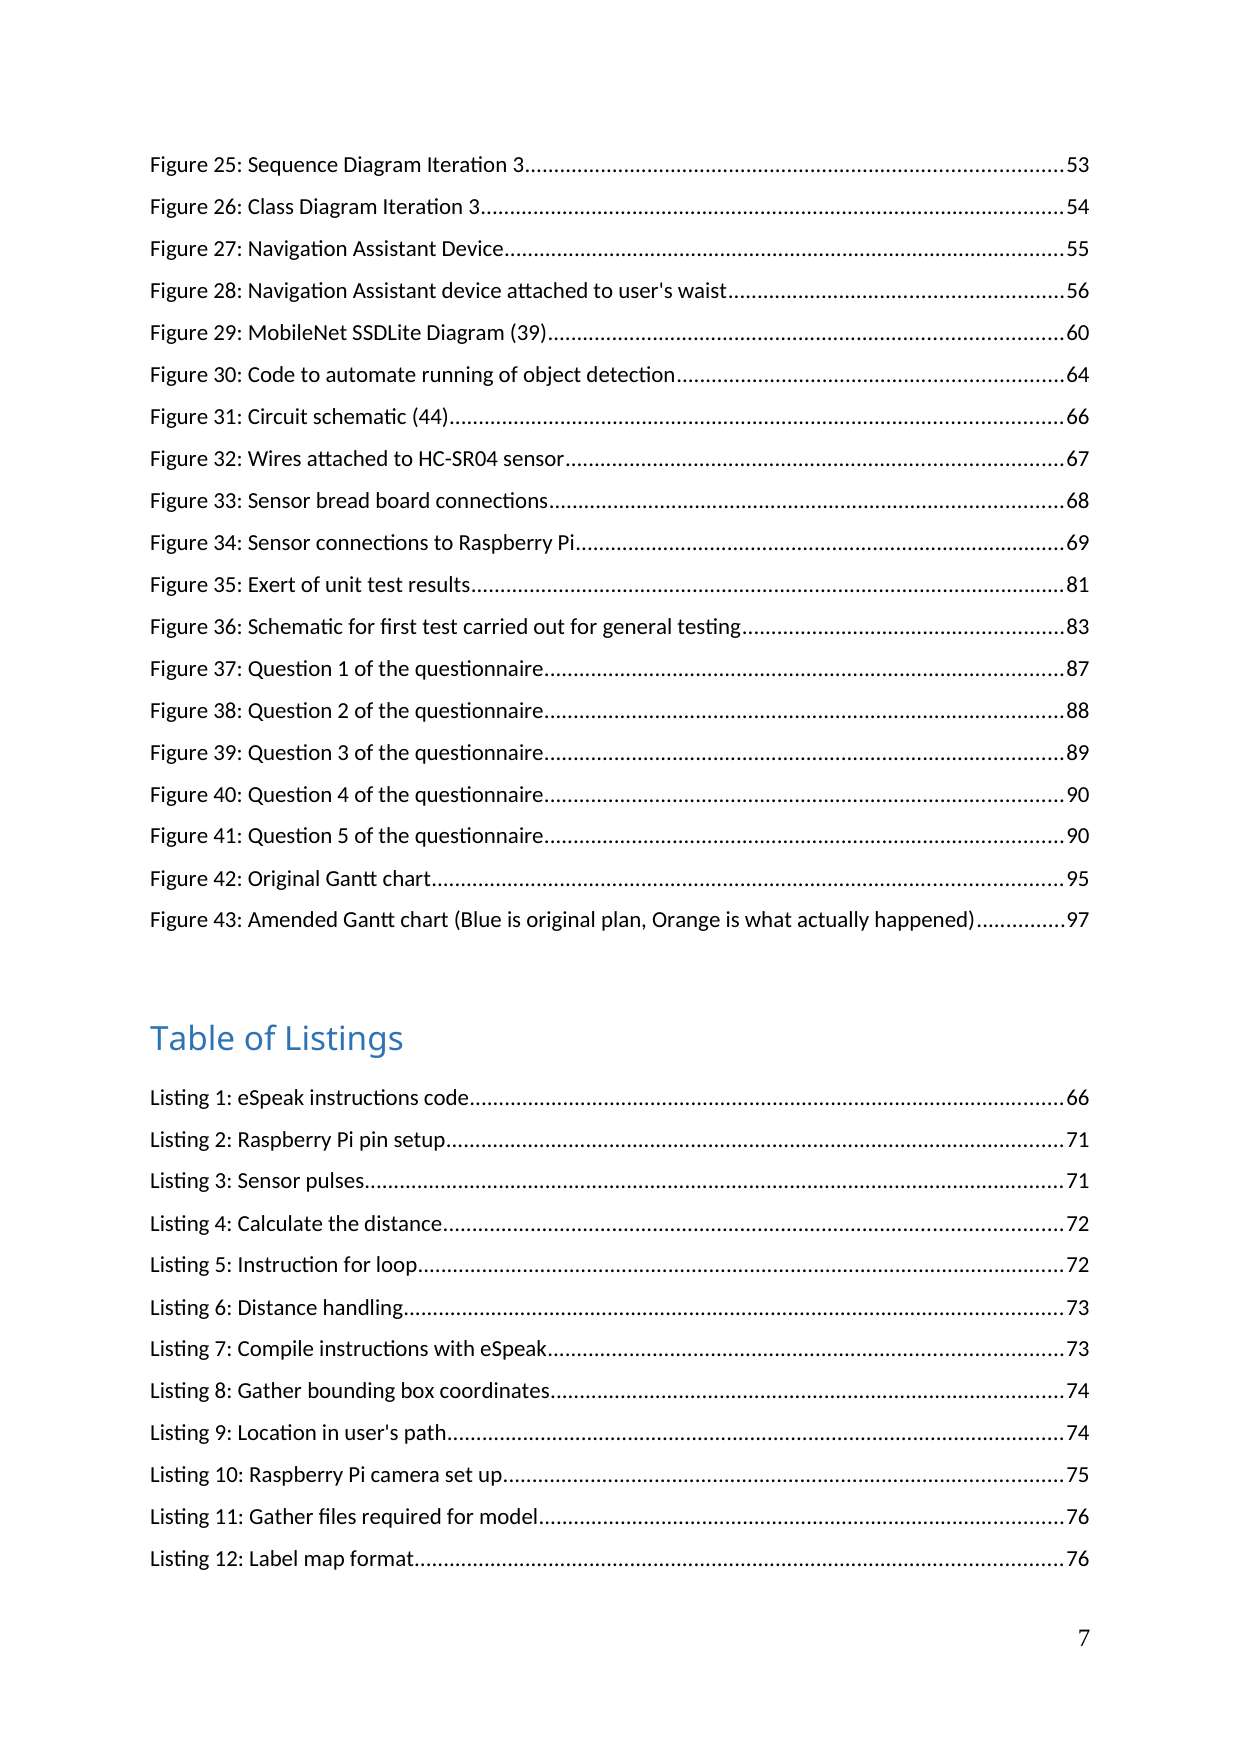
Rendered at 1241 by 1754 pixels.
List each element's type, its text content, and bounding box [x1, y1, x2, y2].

text Figure 39: Question 3 of the questionnaire 89 [150, 738, 1090, 766]
text Listing 1: eSpeak instructions code 66 [150, 1083, 1090, 1111]
text Figure 32: Wires attached to HC-SR04 sensor 67 [150, 444, 1090, 472]
text Figure 40: Question 4 of the questionnaire 90 [150, 780, 1090, 808]
text Figure 41: Question 5 of the questionnaire 90 [150, 822, 1090, 850]
text Listing 4: Calculate the distance 72 [150, 1209, 1090, 1237]
text Figure 31: Circuit schematic (44) 66 [150, 402, 1090, 430]
text Listing 12: Label map format 76 [150, 1544, 1090, 1572]
text Listing 11: Gather files required for model 76 [150, 1502, 1090, 1531]
text Listing 5: Instruction for loop 72 [150, 1251, 1090, 1279]
text Figure 37: Question 1 of the questionnaire 87 [150, 654, 1090, 682]
text Figure 43: Amended Gantt chart (Blue is original plan, Orange is what actually happened) 97 [150, 906, 1090, 934]
text Figure 36: Schematic for first test carried out for general testing 83 [150, 612, 1090, 640]
text Figure 25: Sequence Diagram Iteration 3 53 [150, 150, 1090, 178]
text Figure 26: Class Diagram Iteration 3 54 [150, 192, 1090, 220]
text Figure 30: Code to automate running of object detection 64 [150, 360, 1090, 388]
text Listing 10: Raspberry Pi camera set up 75 [150, 1461, 1090, 1488]
text Figure 38: Question 2 of the questionnaire 88 [150, 696, 1090, 724]
text Figure 33: Sensor bread board connections 68 [150, 486, 1090, 514]
text Listing 8: Gather bounding box coordinates 74 [150, 1377, 1090, 1404]
text Listing 9: Location in user's path 74 [150, 1418, 1090, 1447]
text Listing 2: Raspberry Pi pin setup 71 [150, 1125, 1090, 1153]
subtitle Table of Listings [150, 1014, 1090, 1060]
text Figure 28: Navigation Assistant device attached to user's waist 56 [150, 276, 1090, 304]
text Figure 29: MobileNet SSDLite Diagram (39) 60 [150, 318, 1090, 346]
text Figure 42: Original Gantt chart 95 [150, 864, 1090, 892]
text Listing 6: Distance handling 73 [150, 1293, 1090, 1321]
text Figure 34: Sensor connections to Raspberry Pi 69 [150, 528, 1090, 556]
text Figure 27: Navigation Assistant Device 55 [150, 234, 1090, 262]
text Listing 7: Compile instructions with eSpeak 73 [150, 1334, 1090, 1363]
text Figure 35: Exert of unit test results 81 [150, 570, 1090, 598]
text Listing 3: Sensor pulses 71 [150, 1167, 1090, 1195]
